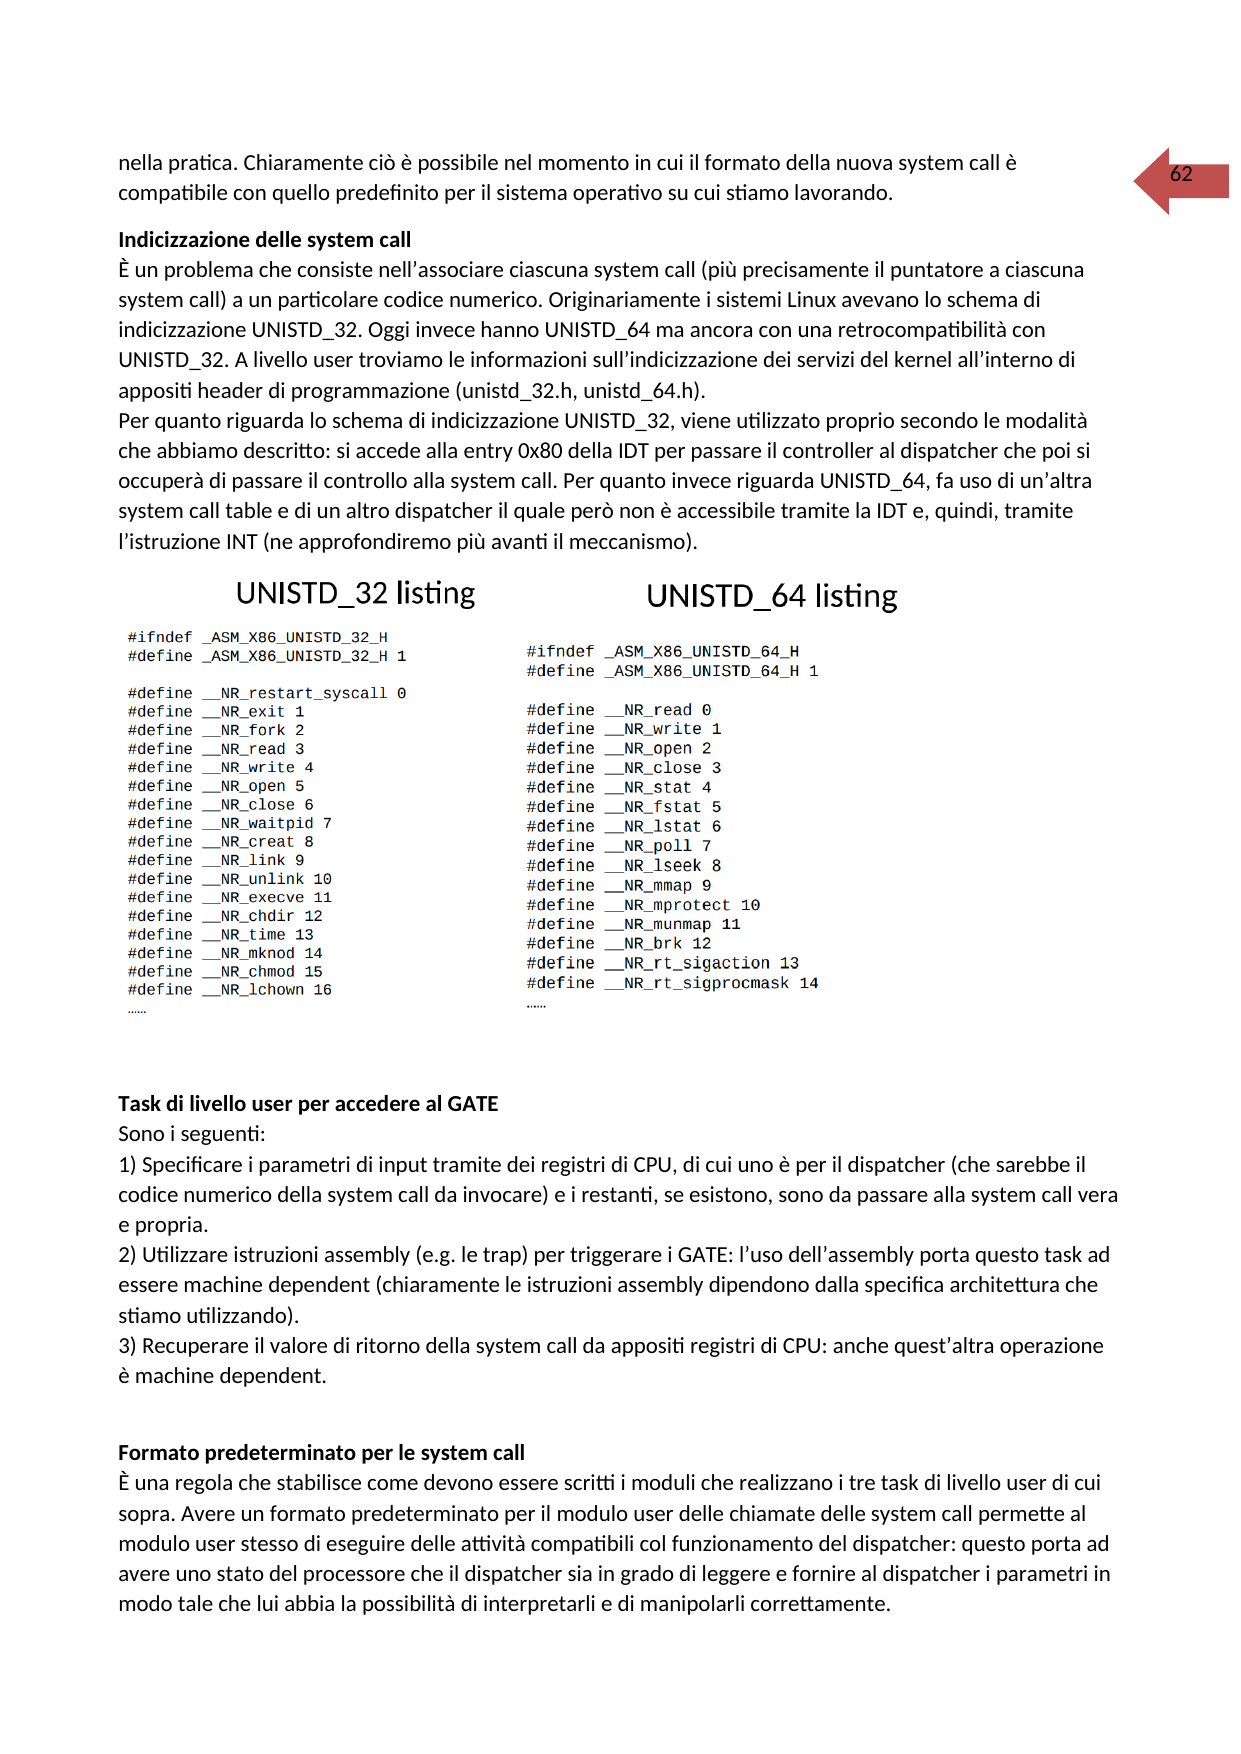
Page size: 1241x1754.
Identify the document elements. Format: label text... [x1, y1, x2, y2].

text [118, 148, 1122, 206]
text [118, 1408, 1122, 1617]
picture [118, 573, 968, 1024]
text Task di livello user per accedere al GATE Sono i seguenti: 1) Specificare i parametri di input tramite dei registri di CPU, di cui uno è per il dispatcher (che sarebbe il codice numerico della system call da invocare) e i restanti, se esistono, sono da passare alla system call vera e propria. 2) Utilizzare istruzioni assembly (e.g. le trap) per triggerare i GATE: l’uso dell’assembly porta questo task ad essere machine dependent (chiaramente le istruzioni assembly dipendono dalla specifica architettura che stiamo utilizzando). 3) Recuperare il valore di ritorno della system call da appositi registri di CPU: anche quest’altra operazione è machine dependent. [118, 1089, 1122, 1389]
text Indicizzazione delle system call È un problema che consiste nell’associare ciascuna system call (più precisamente il puntatore a ciascuna system call) a un particolare codice numerico. Originariamente i sistemi Linux avevano lo schema di indicizzazione UNISTD_32. Oggi invece hanno UNISTD_64 ma ancora con una retrocompatibilità con UNISTD_32. A livello user troviamo le informazioni sull’indicizzazione dei servizi del kernel all’interno di appositi header di programmazione (unistd_32.h, unistd_64.h). Per quanto riguarda lo schema di indicizzazione UNISTD_32, viene utilizzato proprio secondo le modalità che abbiamo descritto: si accede alla entry 0x80 della IDT per passare il controller al dispatcher che poi si occuperà di passare il controllo alla system call. Per quanto invece riguarda UNISTD_64, fa uso di un’altra system call table e di un altro dispatcher il quale però non è accessibile tramite la IDT e, quindi, tramite l’istruzione INT (ne approfondiremo più avanti il meccanismo). [118, 225, 1122, 555]
